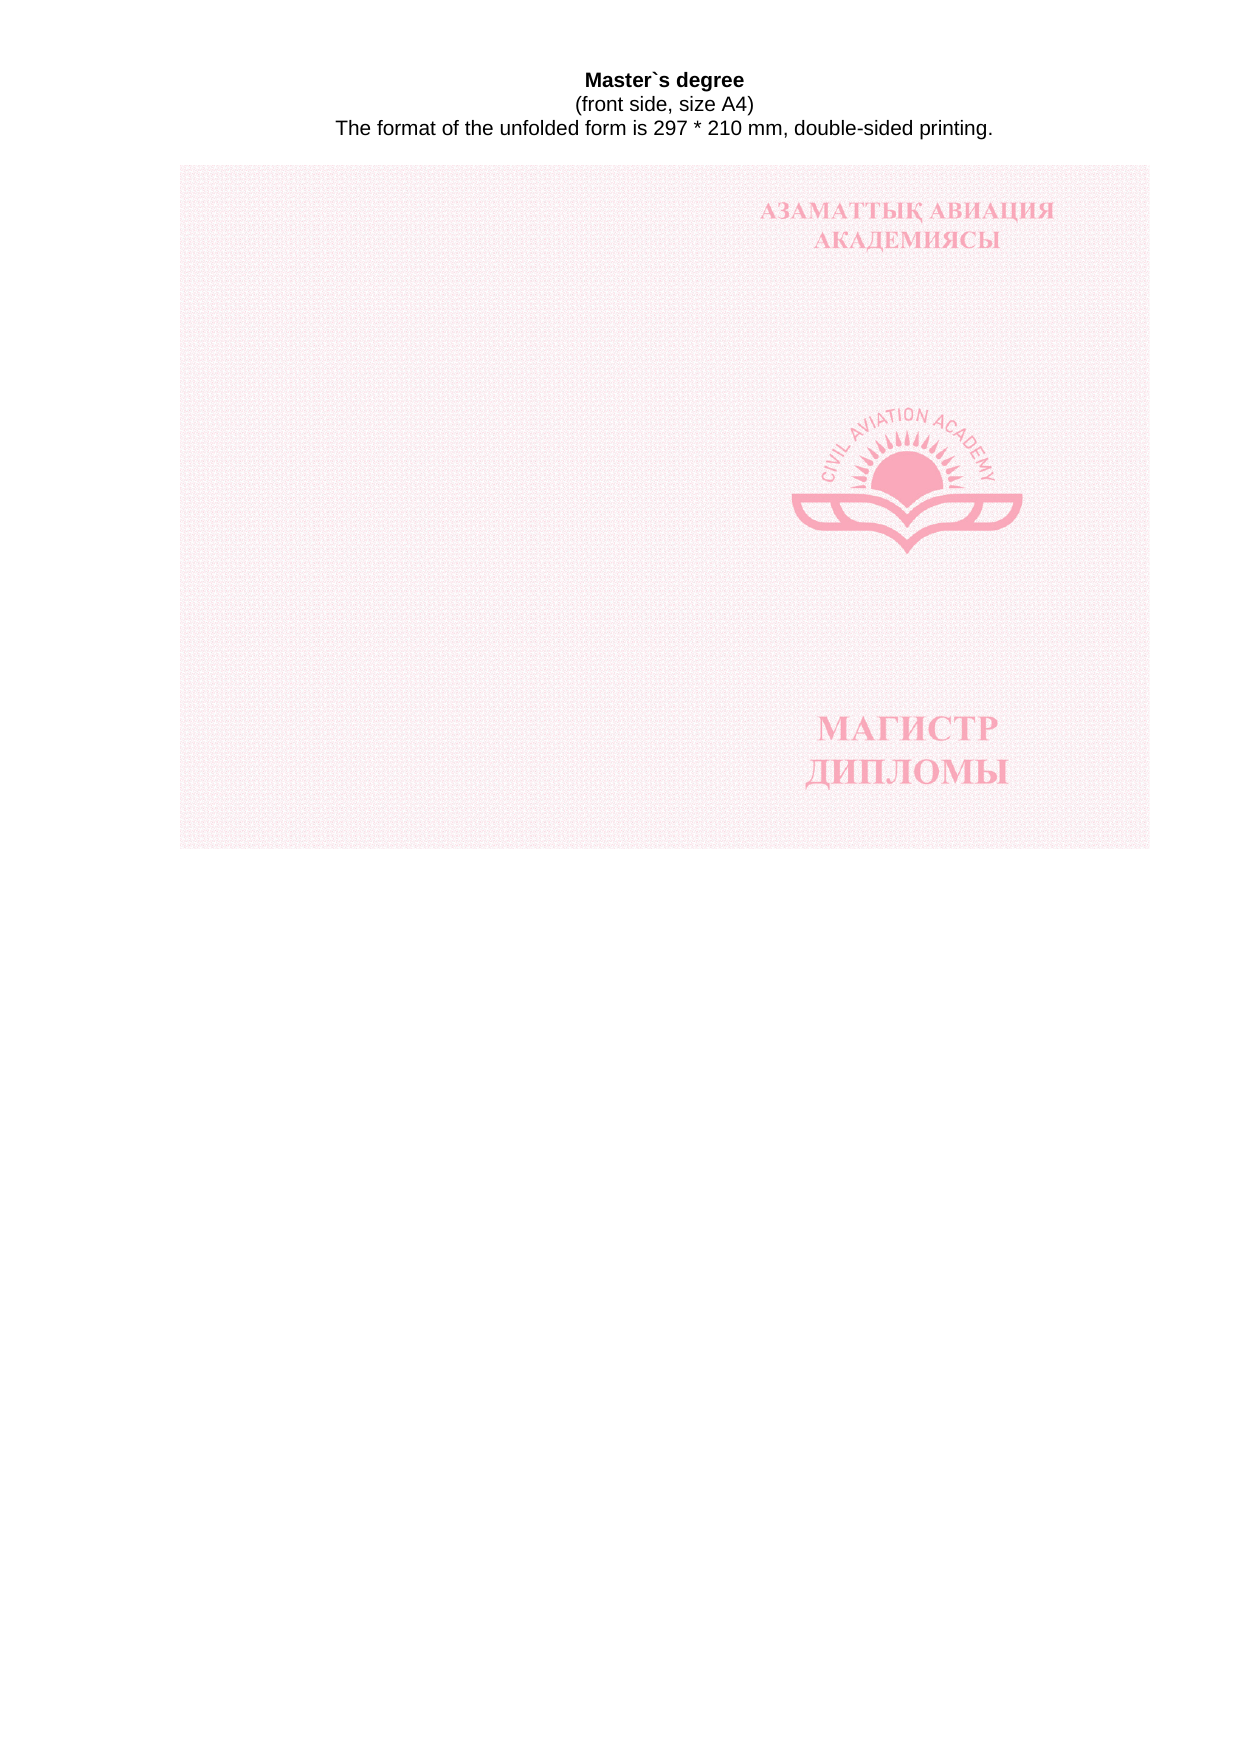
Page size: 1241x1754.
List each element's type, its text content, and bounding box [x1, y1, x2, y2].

picture [177, 164, 1152, 849]
text Master`s degree (front side, size A4) The format of the unfolded form is 297 * 210 mm, double-sided printing. [744, 68, 1152, 140]
text Master`s degree (front side, size A4) The format of the unfolded form is 297 * 210 mm, double-sided printing. [177, 68, 585, 140]
